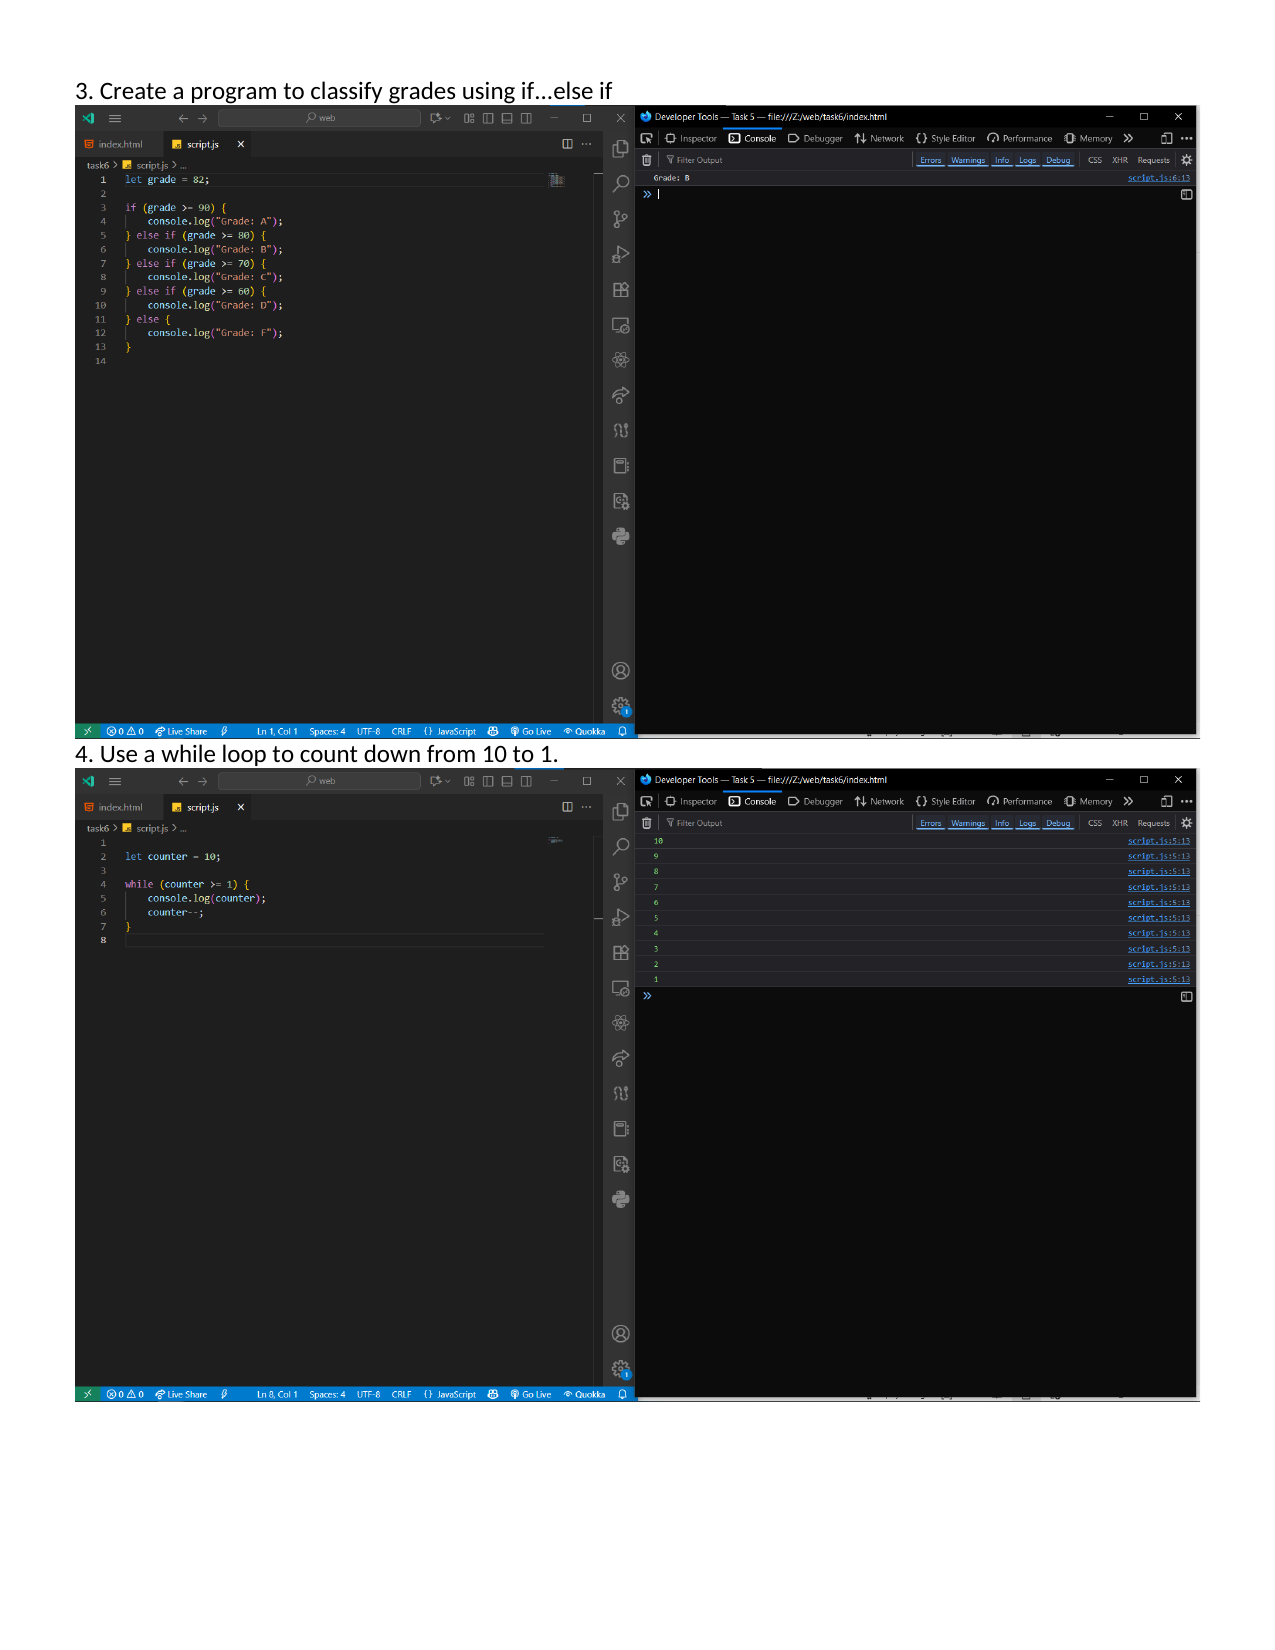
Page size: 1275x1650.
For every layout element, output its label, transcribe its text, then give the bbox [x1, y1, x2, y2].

text 3. Create a program to classify grades using if...else if [75, 75, 1200, 105]
text 4. Use a while loop to count down from 10 to 1. [75, 739, 1200, 768]
picture [75, 105, 1200, 739]
picture [75, 768, 1200, 1402]
